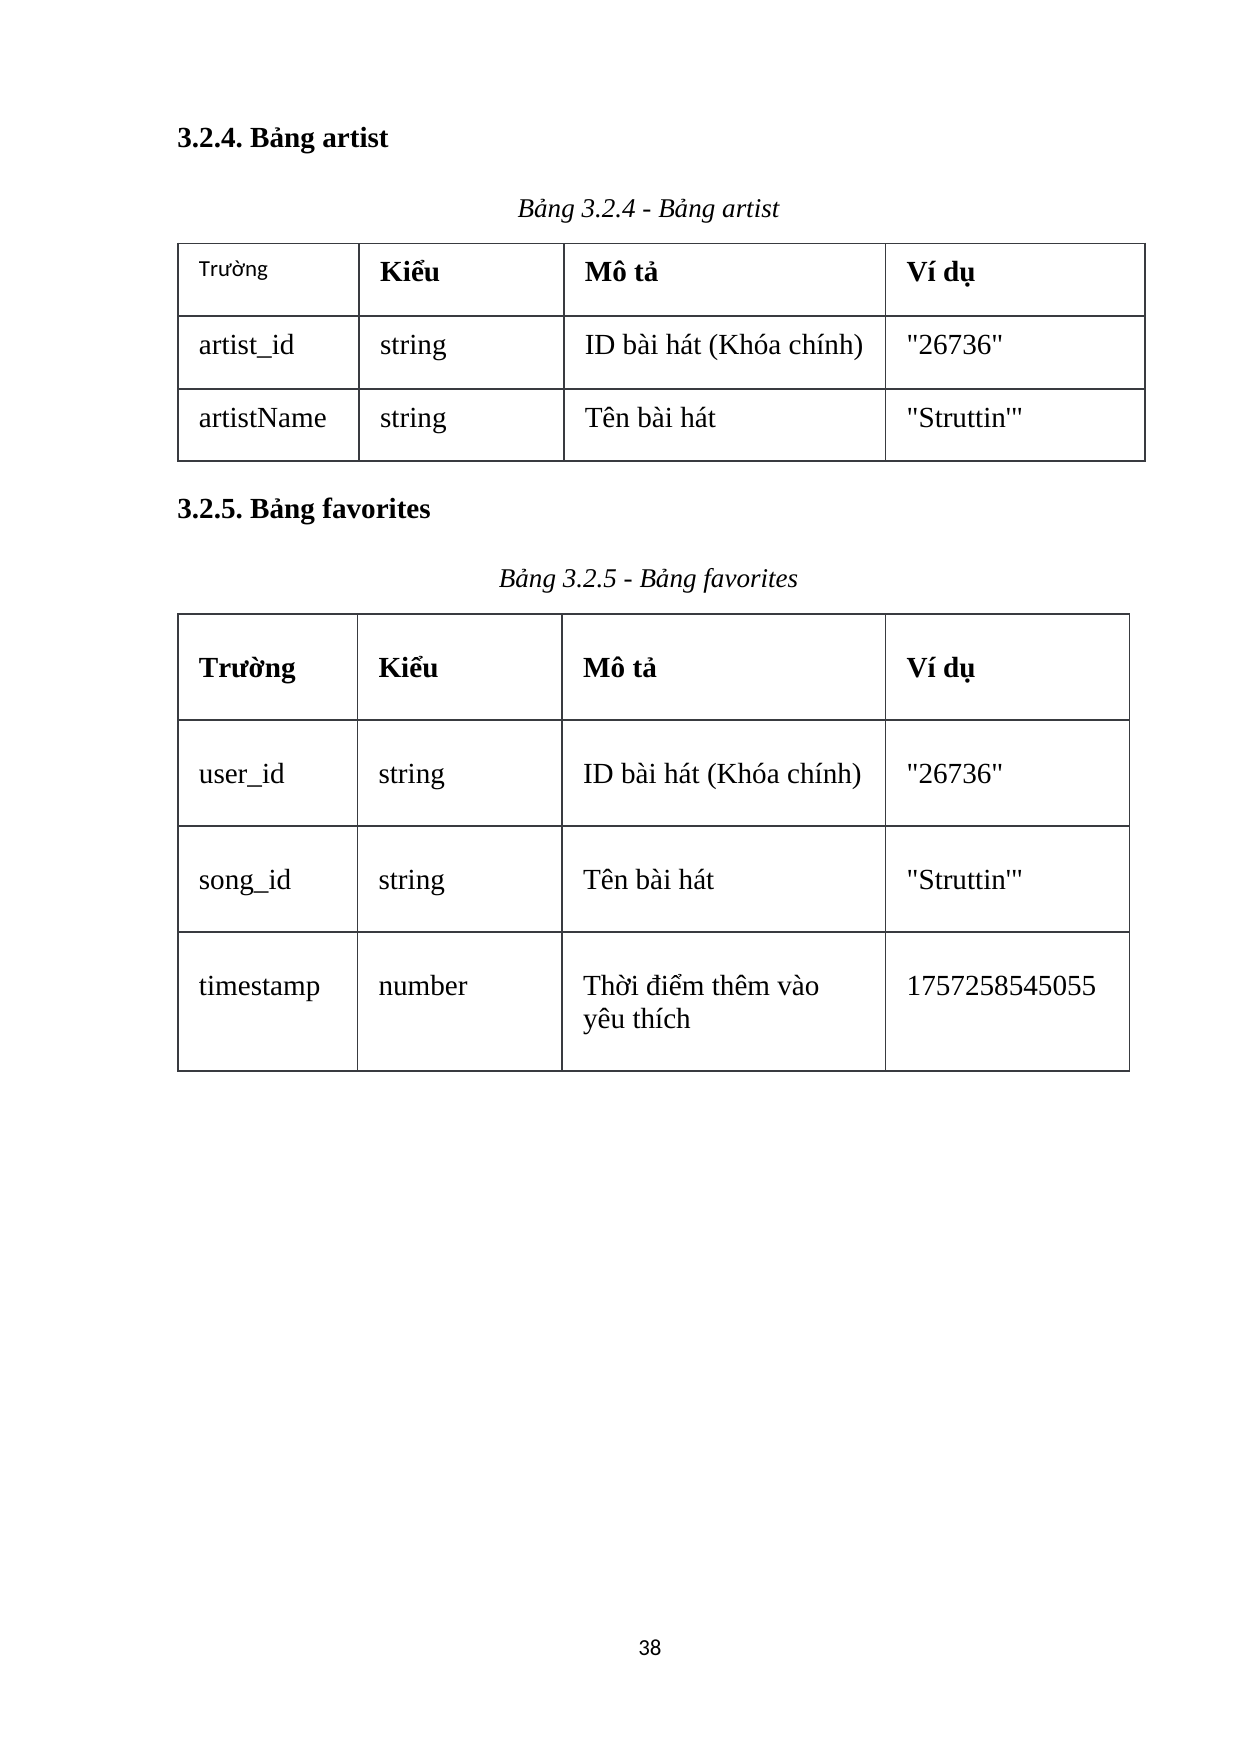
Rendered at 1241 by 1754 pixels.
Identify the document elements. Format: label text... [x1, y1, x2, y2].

table_cell Tên bài hát [563, 827, 885, 931]
subtitle 3.2.4. Bảng artist [177, 121, 1122, 154]
table_cell song_id [179, 827, 357, 931]
table_header Mô tả [563, 615, 885, 719]
table_cell "Struttin'" [886, 827, 1129, 931]
table_cell 1757258545055 [886, 933, 1129, 1070]
subtitle Bảng 3.2.4 - Bảng artist [177, 192, 1122, 223]
table_cell ID bài hát (Khóa chính) [563, 721, 885, 825]
table_header Kiểu [358, 615, 561, 719]
table_cell "26736" [886, 721, 1129, 825]
table_header Trường [179, 615, 357, 719]
table_cell timestamp [179, 933, 357, 1070]
table_cell Thời điểm thêm vào yêu thích [563, 933, 885, 1070]
subtitle Bảng 3.2.5 - Bảng favorites [177, 562, 1122, 593]
table_cell user_id [179, 721, 357, 825]
table_cell number [358, 933, 561, 1070]
table_header Ví dụ [886, 615, 1129, 719]
subtitle 3.2.5. Bảng favorites [177, 491, 1122, 525]
table_cell string [358, 721, 561, 825]
table_cell string [358, 827, 561, 931]
